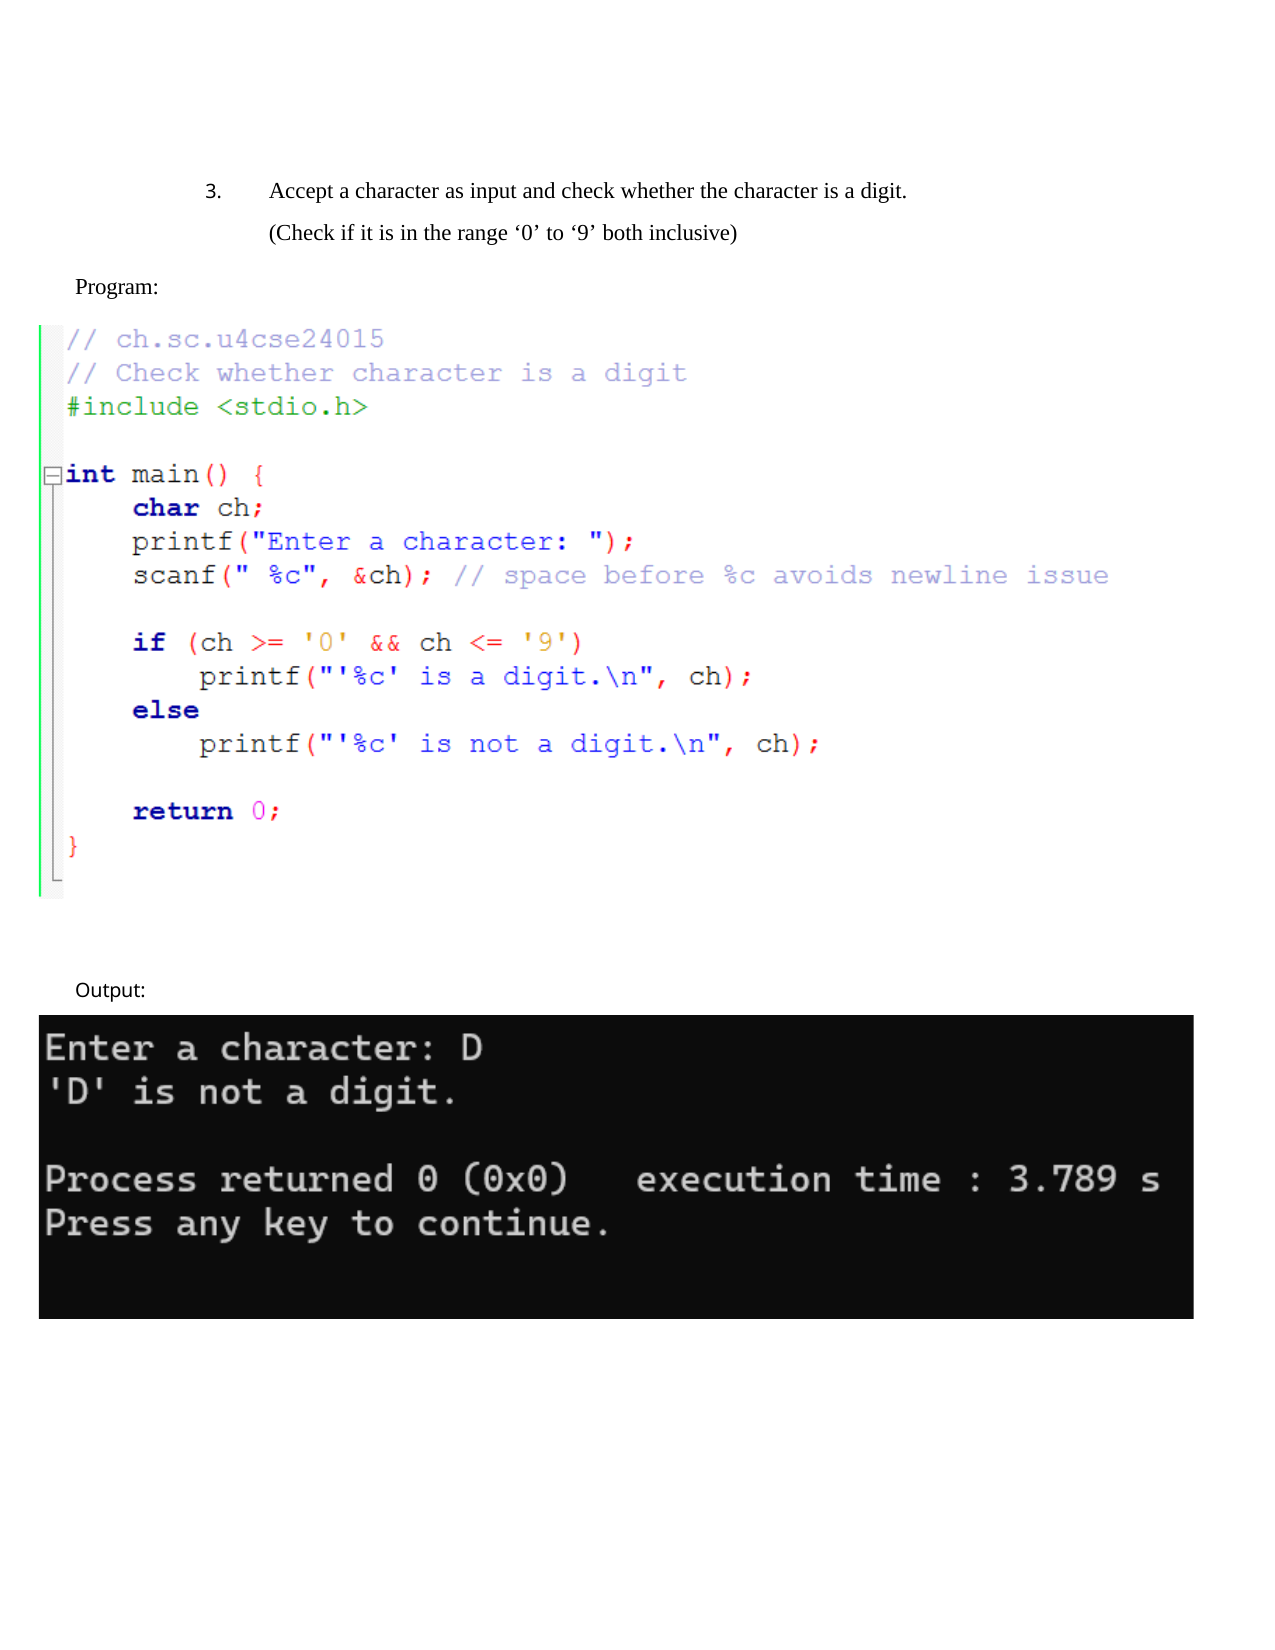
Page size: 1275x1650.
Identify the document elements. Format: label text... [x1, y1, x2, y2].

text (Check if it is in the range ‘0’ to ‘9’ both inclusive) [268, 219, 1275, 245]
text Program: [75, 273, 1275, 299]
text Output: [75, 976, 1275, 1003]
picture [37, 325, 1150, 897]
list Accept a character as input and check whether the character is a digit. [205, 178, 1275, 205]
picture [37, 1015, 1194, 1317]
